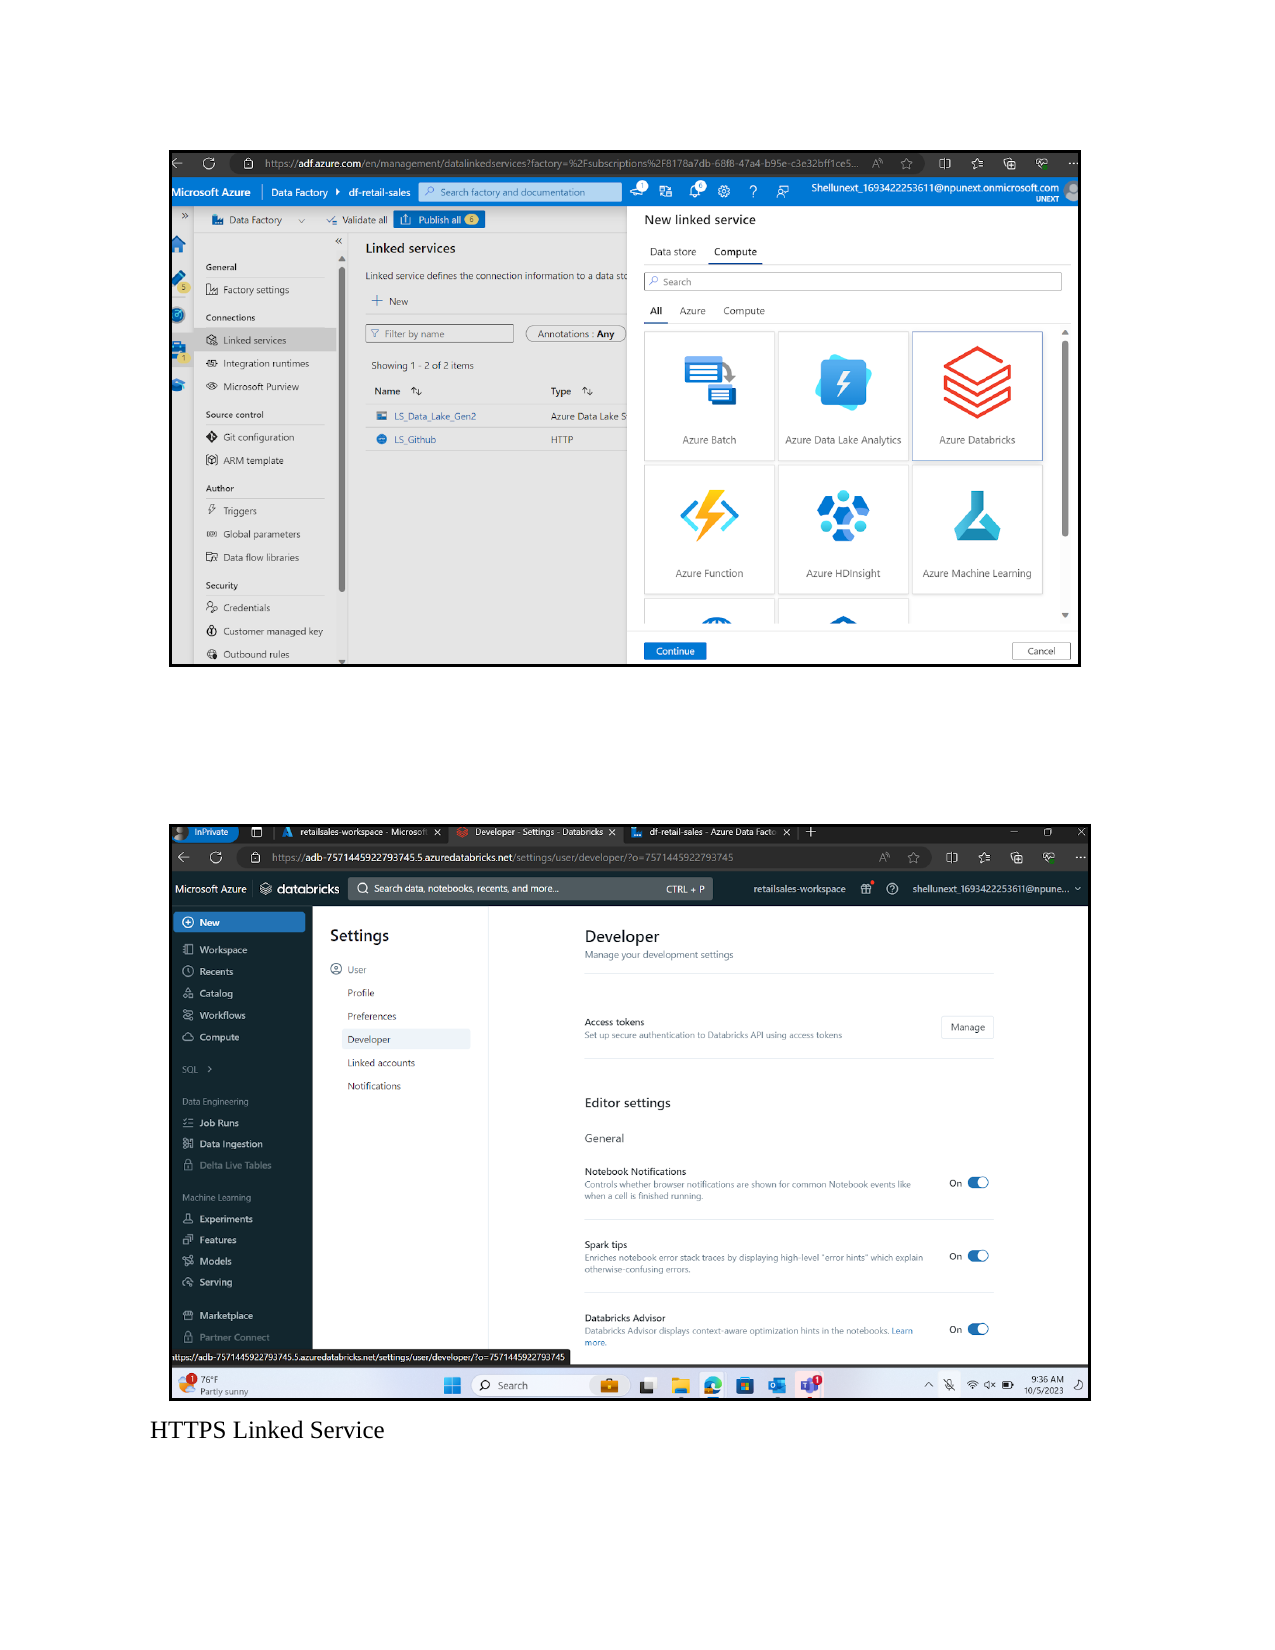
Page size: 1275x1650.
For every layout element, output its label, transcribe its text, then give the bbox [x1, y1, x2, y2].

text HTTPS Linked Service [150, 1415, 1125, 1444]
